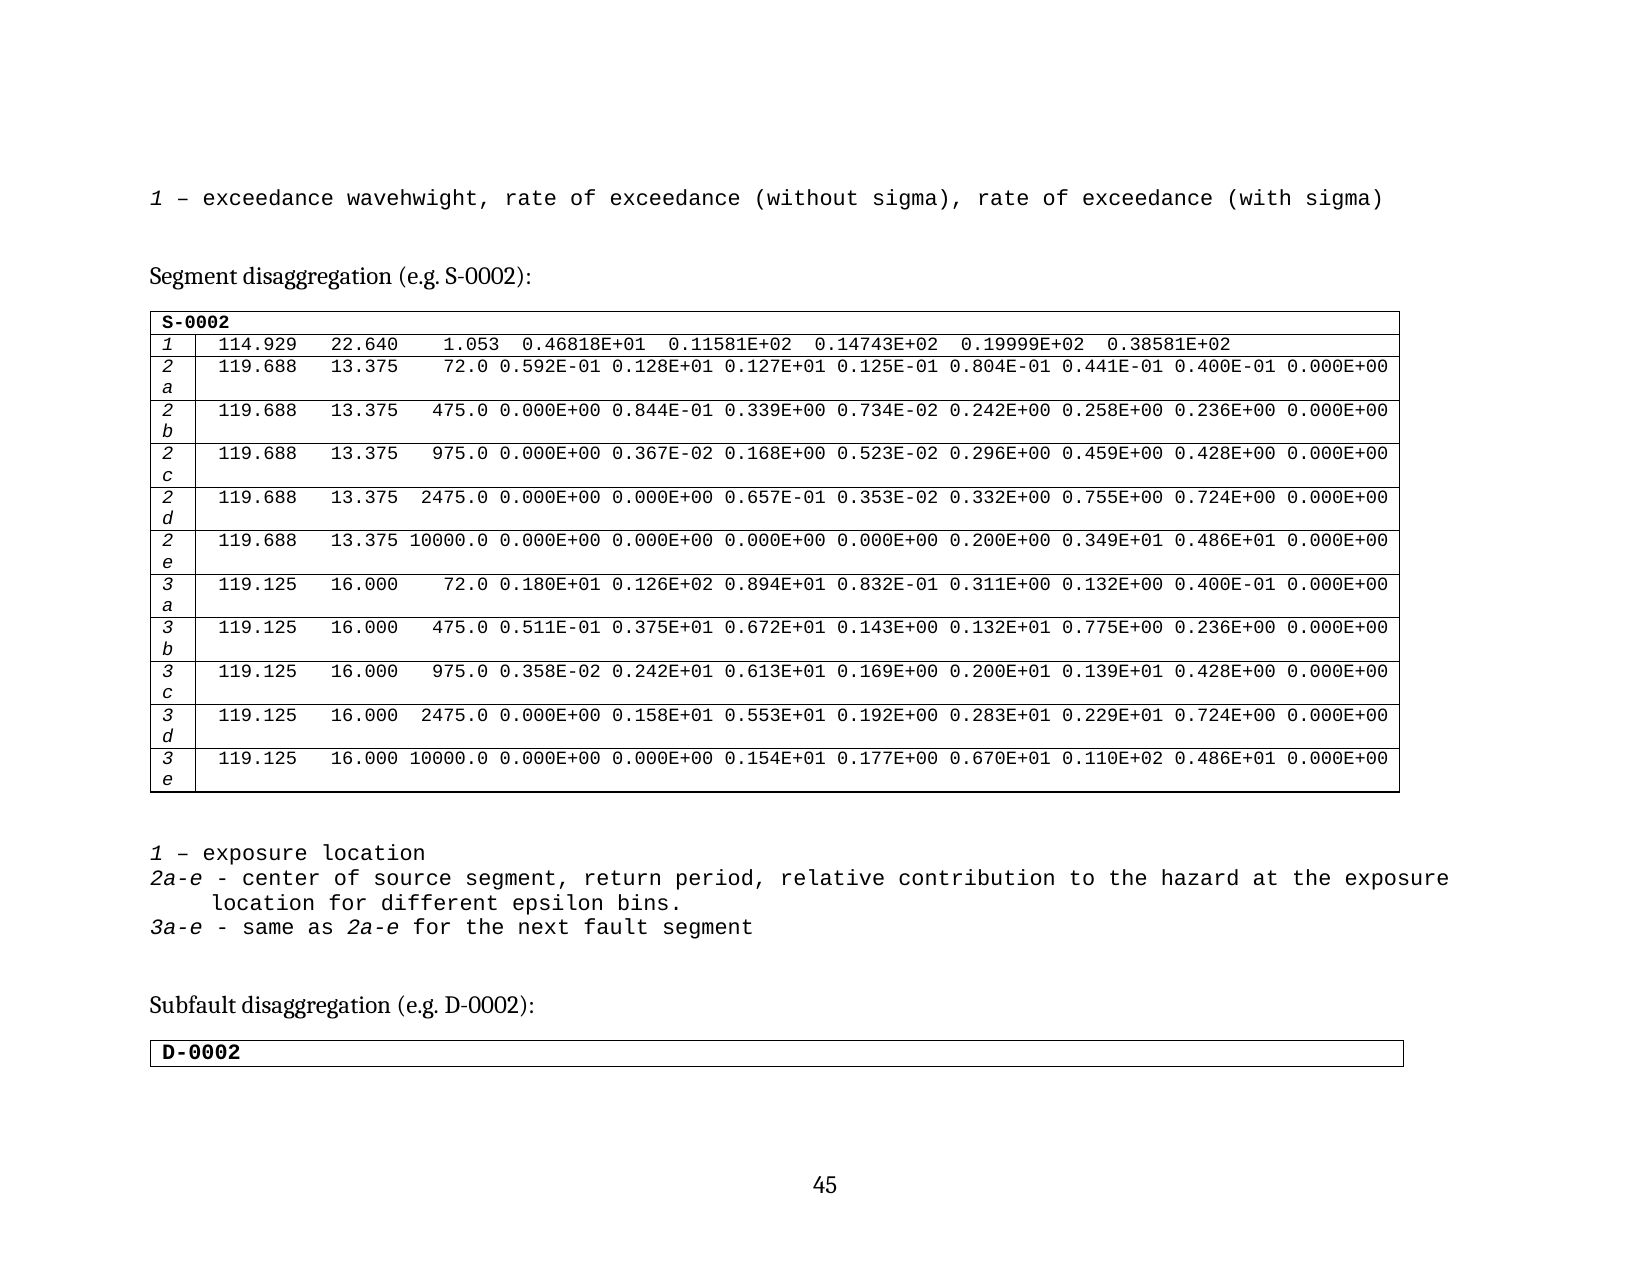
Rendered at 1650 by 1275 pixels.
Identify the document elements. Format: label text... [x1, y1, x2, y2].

text Segment disaggregation (e.g. S-0002): [150, 262, 1500, 291]
table_cell 119.125 16.000 475.0 0.511E-01 0.375E+01 0.672E+01 0.143E+00 0.132E+01 0.775E+00 0.236E+00 0.000E+00 [196, 618, 1399, 661]
text 2a-e - center of source segment, return period, relative contribution to the hazard at the exposure location for different epsilon bins. [150, 867, 1500, 916]
table_cell 119.125 16.000 72.0 0.180E+01 0.126E+02 0.894E+01 0.832E-01 0.311E+00 0.132E+00 0.400E-01 0.000E+00 [196, 575, 1399, 617]
text 1 – exposure location [150, 842, 1500, 867]
table_cell 2d [151, 488, 195, 530]
table_cell 119.125 16.000 975.0 0.358E-02 0.242E+01 0.613E+01 0.169E+00 0.200E+01 0.139E+01 0.428E+00 0.000E+00 [196, 662, 1399, 704]
table_cell 114.929 22.640 1.053 0.46818E+01 0.11581E+02 0.14743E+02 0.19999E+02 0.38581E+02 [196, 335, 1399, 356]
text Subfault disaggregation (e.g. D-0002): [150, 991, 1500, 1019]
table_cell 119.125 16.000 10000.0 0.000E+00 0.000E+00 0.154E+01 0.177E+00 0.670E+01 0.110E+02 0.486E+01 0.000E+00 [196, 749, 1399, 791]
table_header S-0002 [151, 312, 1399, 334]
table_cell 3d [151, 705, 195, 748]
table_cell 119.688 13.375 72.0 0.592E-01 0.128E+01 0.127E+01 0.125E-01 0.804E-01 0.441E-01 0.400E-01 0.000E+00 [196, 357, 1399, 399]
table_cell 119.125 16.000 2475.0 0.000E+00 0.158E+01 0.553E+01 0.192E+00 0.283E+01 0.229E+01 0.724E+00 0.000E+00 [196, 705, 1399, 748]
table_cell 3e [151, 749, 195, 791]
text 1 – exceedance wavehwight, rate of exceedance (without sigma), rate of exceedance (with sigma) [150, 187, 1500, 212]
table_cell 3a [151, 575, 195, 617]
table_header D-0002 [151, 1041, 1403, 1066]
table_cell 2c [151, 444, 195, 487]
table_cell 119.688 13.375 975.0 0.000E+00 0.367E-02 0.168E+00 0.523E-02 0.296E+00 0.459E+00 0.428E+00 0.000E+00 [196, 444, 1399, 487]
table_cell 2e [151, 531, 195, 574]
table_cell 2b [151, 401, 195, 443]
table_cell 3c [151, 662, 195, 704]
table_cell 119.688 13.375 2475.0 0.000E+00 0.000E+00 0.657E-01 0.353E-02 0.332E+00 0.755E+00 0.724E+00 0.000E+00 [196, 488, 1399, 530]
table_cell 2a [151, 357, 195, 399]
text 3a-e - same as 2a-e for the next fault segment [150, 916, 1500, 941]
table_cell 119.688 13.375 10000.0 0.000E+00 0.000E+00 0.000E+00 0.000E+00 0.200E+00 0.349E+01 0.486E+01 0.000E+00 [196, 531, 1399, 574]
table_cell 119.688 13.375 475.0 0.000E+00 0.844E-01 0.339E+00 0.734E-02 0.242E+00 0.258E+00 0.236E+00 0.000E+00 [196, 401, 1399, 443]
table_cell 1 [151, 335, 195, 356]
table_cell 3b [151, 618, 195, 661]
